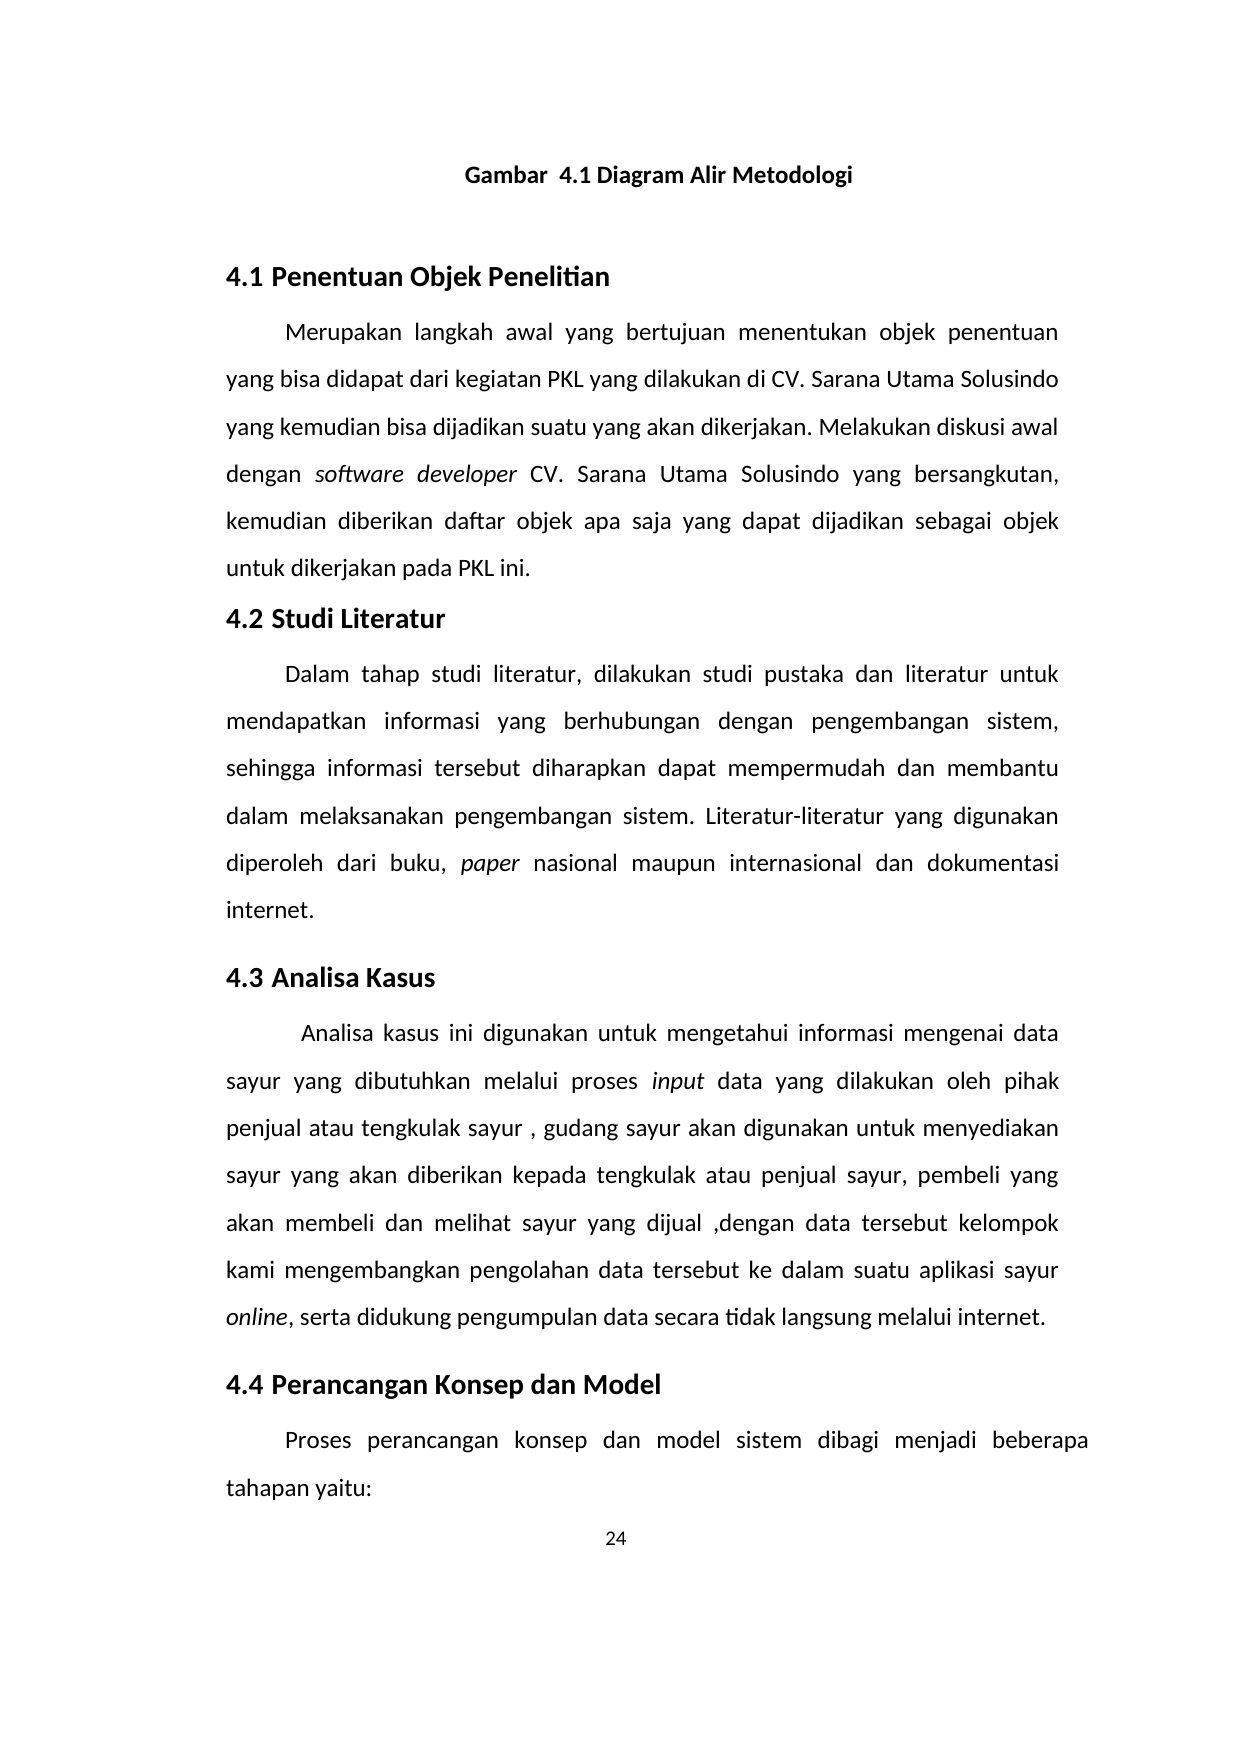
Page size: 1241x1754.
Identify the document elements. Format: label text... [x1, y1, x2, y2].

subtitle 4.3 Analisa Kasus [226, 959, 1092, 995]
subtitle 4.2 Studi Literatur [226, 600, 1092, 636]
subtitle 4.4 Perancangan Konsep dan Model [226, 1366, 1092, 1402]
text Analisa kasus ini digunakan untuk mengetahui informasi mengenai data sayur yang dibutuhkan melalui proses input data yang dilakukan oleh pihak penjual atau tengkulak sayur , gudang sayur akan digunakan untuk menyediakan sayur yang akan diberikan kepada tengkulak atau penjual sayur, pembeli yang akan membeli dan melihat sayur yang dijual ,dengan data tersebut kelompok kami mengembangkan pengolahan data tersebut ke dalam suatu aplikasi sayur online, serta didukung pengumpulan data secara tidak langsung melalui internet. [226, 1018, 1060, 1332]
text Dalam tahap studi literatur, dilakukan studi pustaka dan literatur untuk mendapatkan informasi yang berhubungan dengan pengembangan sistem, sehingga informasi tersebut diharapkan dapat mempermudah dan membantu dalam melaksanakan pengembangan sistem. Literatur-literatur yang digunakan diperoleh dari buku, paper nasional maupun internasional dan dokumentasi internet. [226, 658, 1060, 925]
subtitle Gambar 4.1 Diagram Alir Metodologi [226, 159, 1092, 189]
text Merupakan langkah awal yang bertujuan menentukan objek penentuan yang bisa didapat dari kegiatan PKL yang dilakukan di CV. Sarana Utama Solusindo yang kemudian bisa dijadikan suatu yang akan dikerjakan. Melakukan diskusi awal dengan software developer CV. Sarana Utama Solusindo yang bersangkutan, kemudian diberikan daftar objek apa saja yang dapat dijadikan sebagai objek untuk dikerjakan pada PKL ini. [226, 316, 1060, 583]
subtitle 4.1 Penentuan Objek Penelitian [226, 258, 1092, 294]
text Proses perancangan konsep dan model sistem dibagi menjadi beberapa tahapan yaitu: [226, 1424, 1090, 1502]
